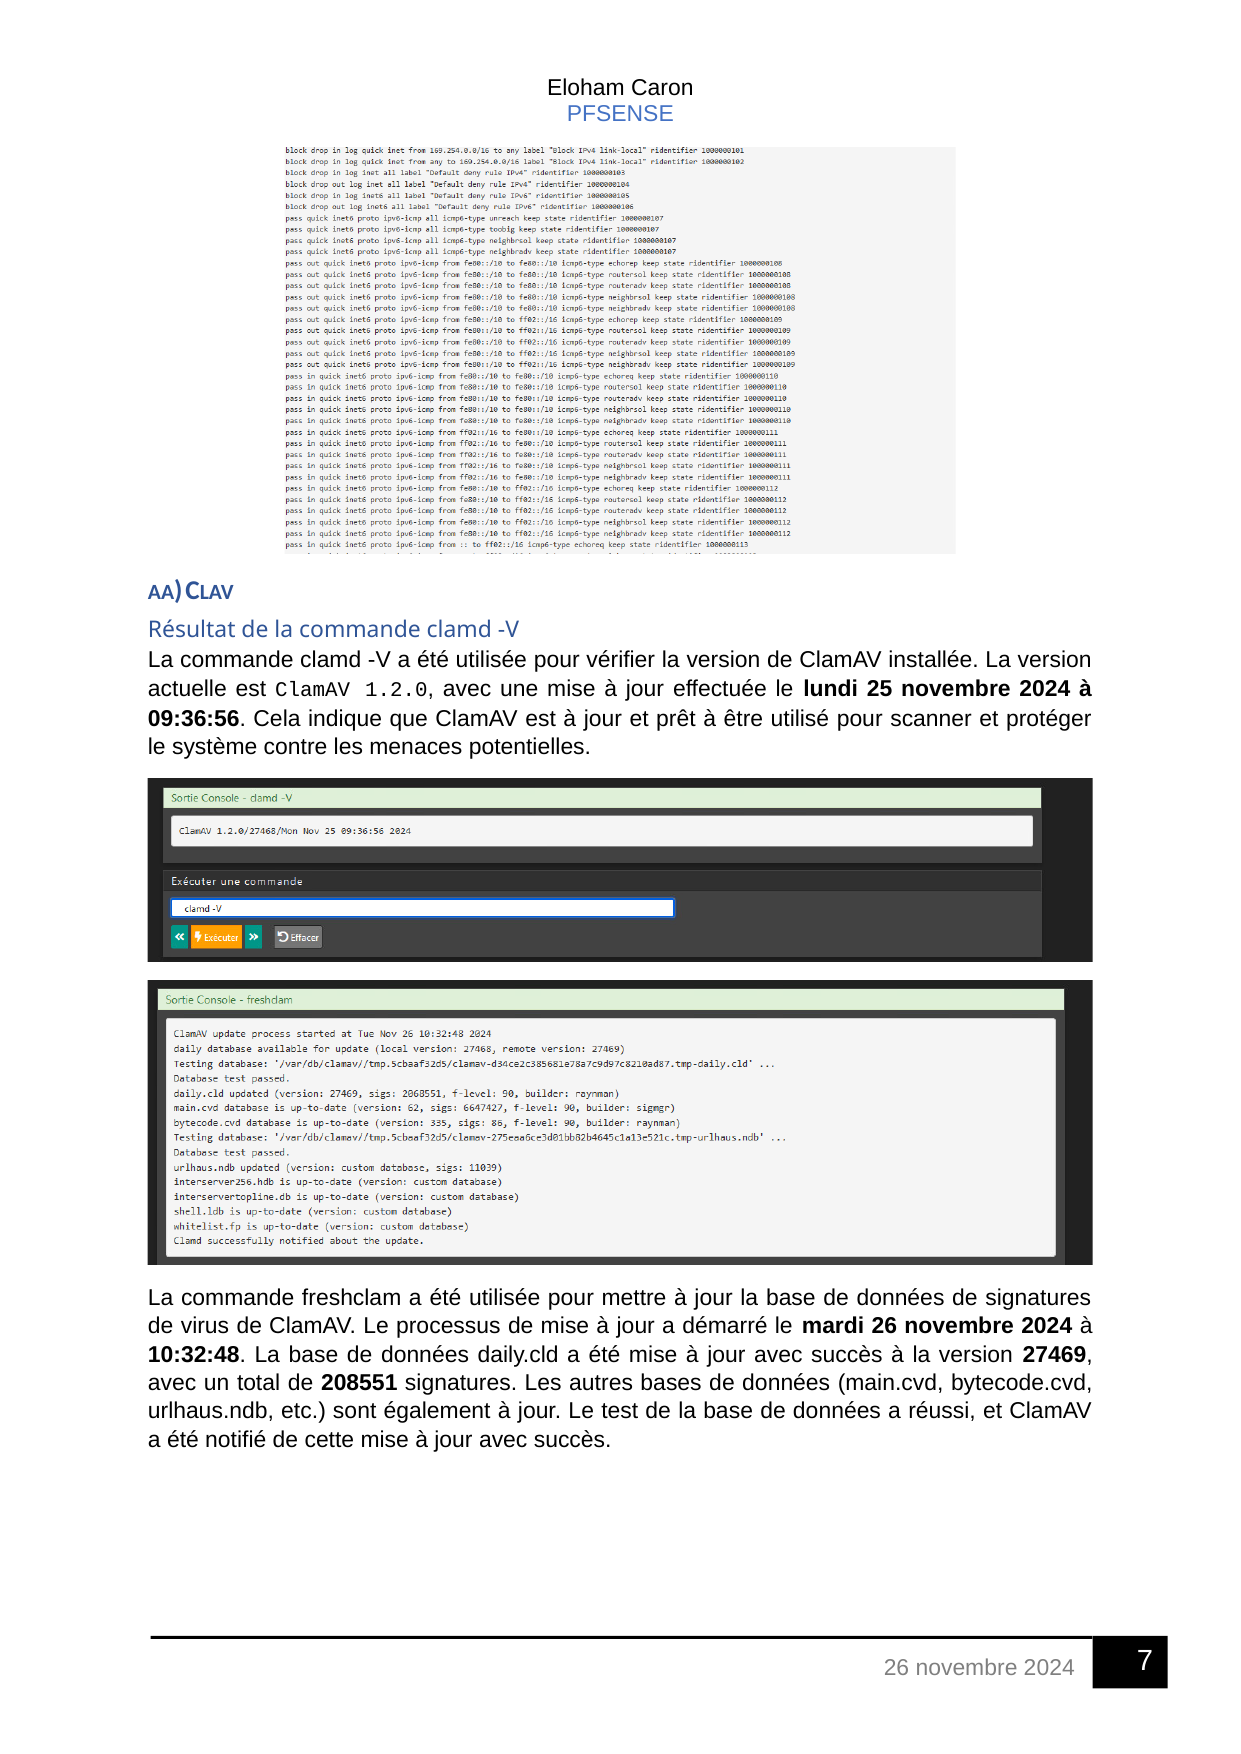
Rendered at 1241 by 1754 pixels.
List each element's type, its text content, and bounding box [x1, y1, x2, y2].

text La commande freshclam a été utilisée pour mettre à jour la base de données de signatures de virus de ClamAV. Le processus de mise à jour a démarré le mardi 26 novembre 2024 à 10:32:48. La base de données daily.cld a été mise à jour avec succès à la version 27469, avec un total de 208551 signatures. Les autres bases de données (main.cvd, bytecode.cvd, urlhaus.ndb, etc.) sont également à jour. Le test de la base de données a réussi, et ClamAV a été notifié de cette mise à jour avec succès. [148, 1284, 1093, 1452]
subtitle Clav [148, 573, 1093, 606]
picture [147, 980, 1093, 1265]
text La commande clamd -V a été utilisée pour vérifier la version de ClamAV installée. La version actuelle est ClamAV 1.2.0, avec une mise à jour effectuée le lundi 25 novembre 2024 à 09:36:56. Cela indique que ClamAV est à jour et prêt à être utilisé pour scanner et protéger le système contre les menaces potentielles. [148, 646, 1093, 759]
subtitle Résultat de la commande clamd -V [148, 613, 1093, 644]
picture [147, 778, 1093, 962]
picture [284, 147, 956, 554]
